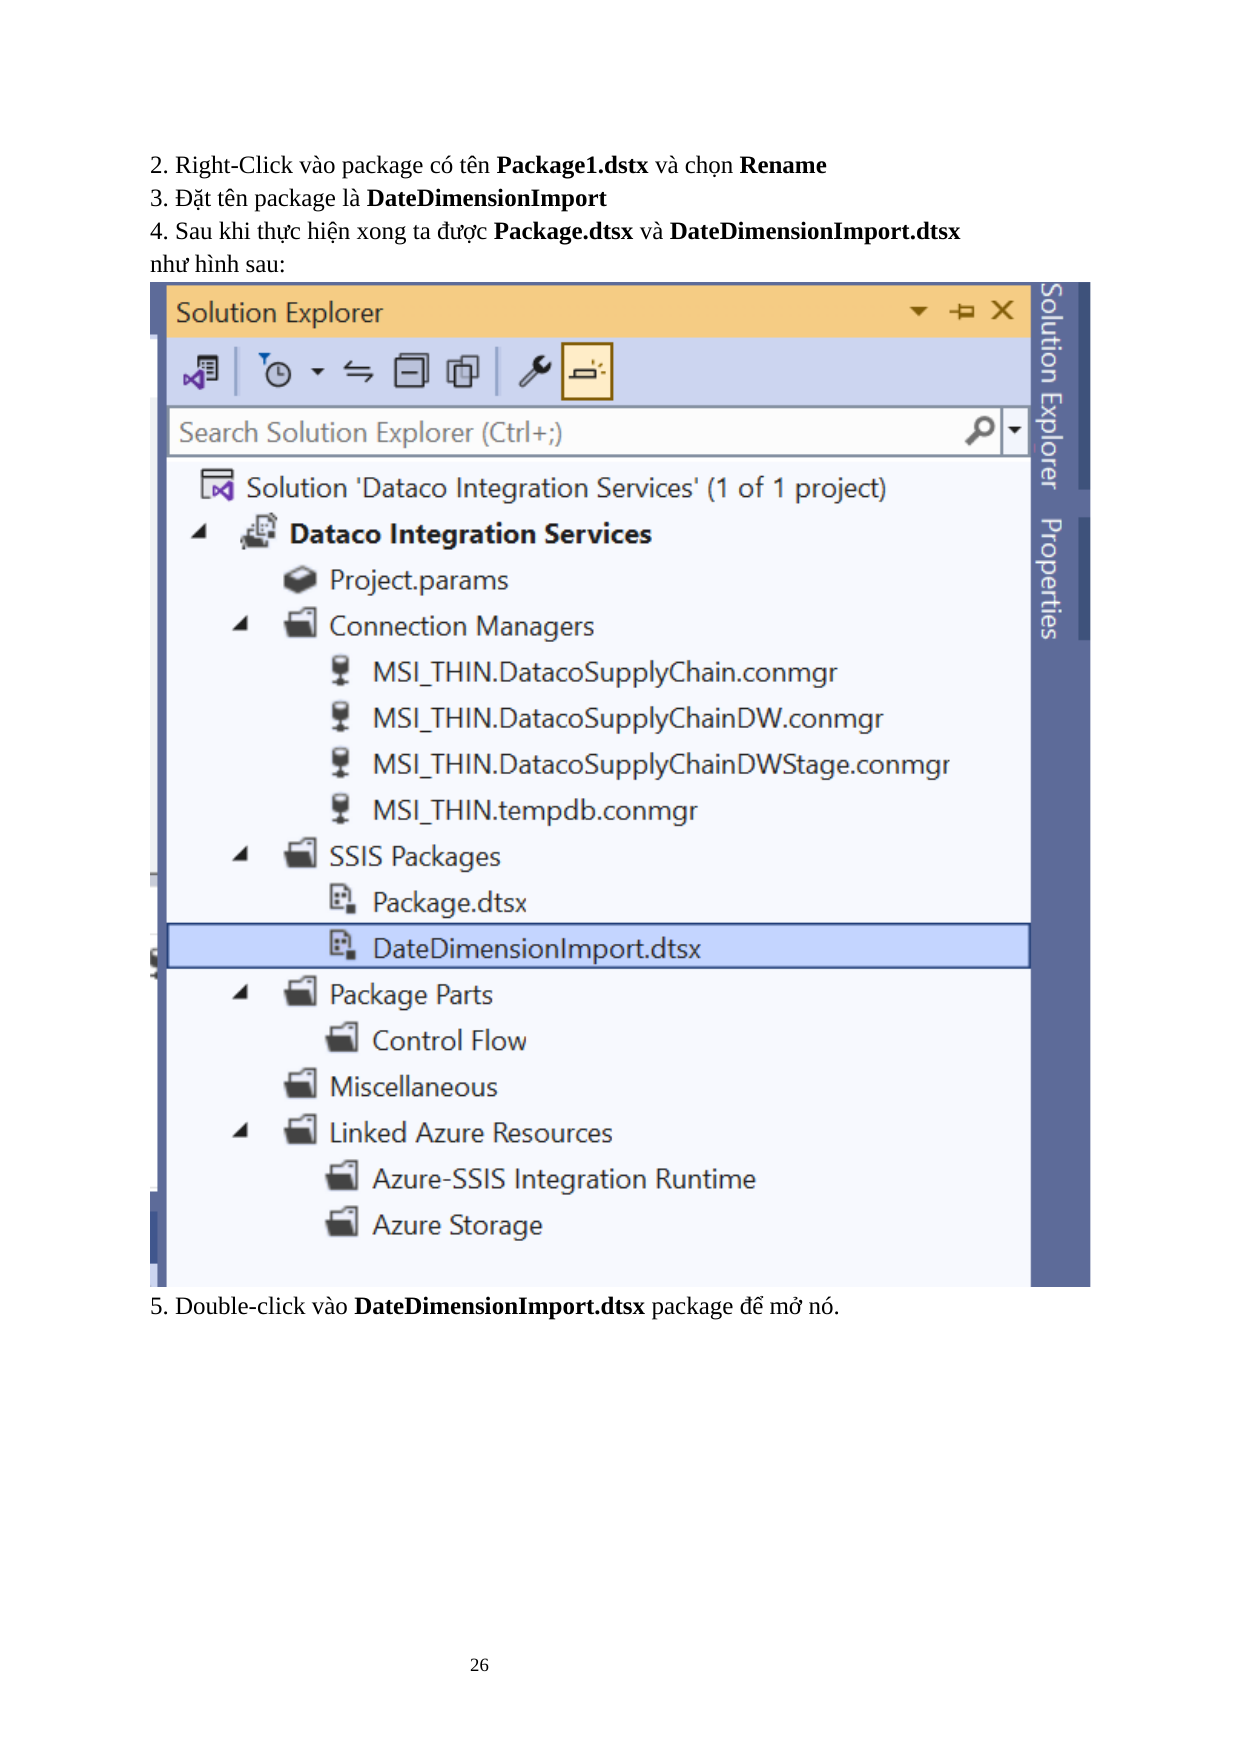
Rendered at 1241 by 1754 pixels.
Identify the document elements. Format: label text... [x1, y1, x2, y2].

text 2. Right-Click vào package có tên Package1.dstx và chọn Rename [150, 150, 1090, 179]
picture [150, 282, 1091, 1287]
text như hình sau: [150, 249, 1090, 278]
text 4. Sau khi thực hiện xong ta được Package.dtsx và DateDimensionImport.dtsx [150, 216, 1090, 245]
text 3. Đặt tên package là DateDimensionImport [150, 183, 1090, 212]
text 5. Double-click vào DateDimensionImport.dtsx package để mở nó. [150, 1291, 1090, 1320]
